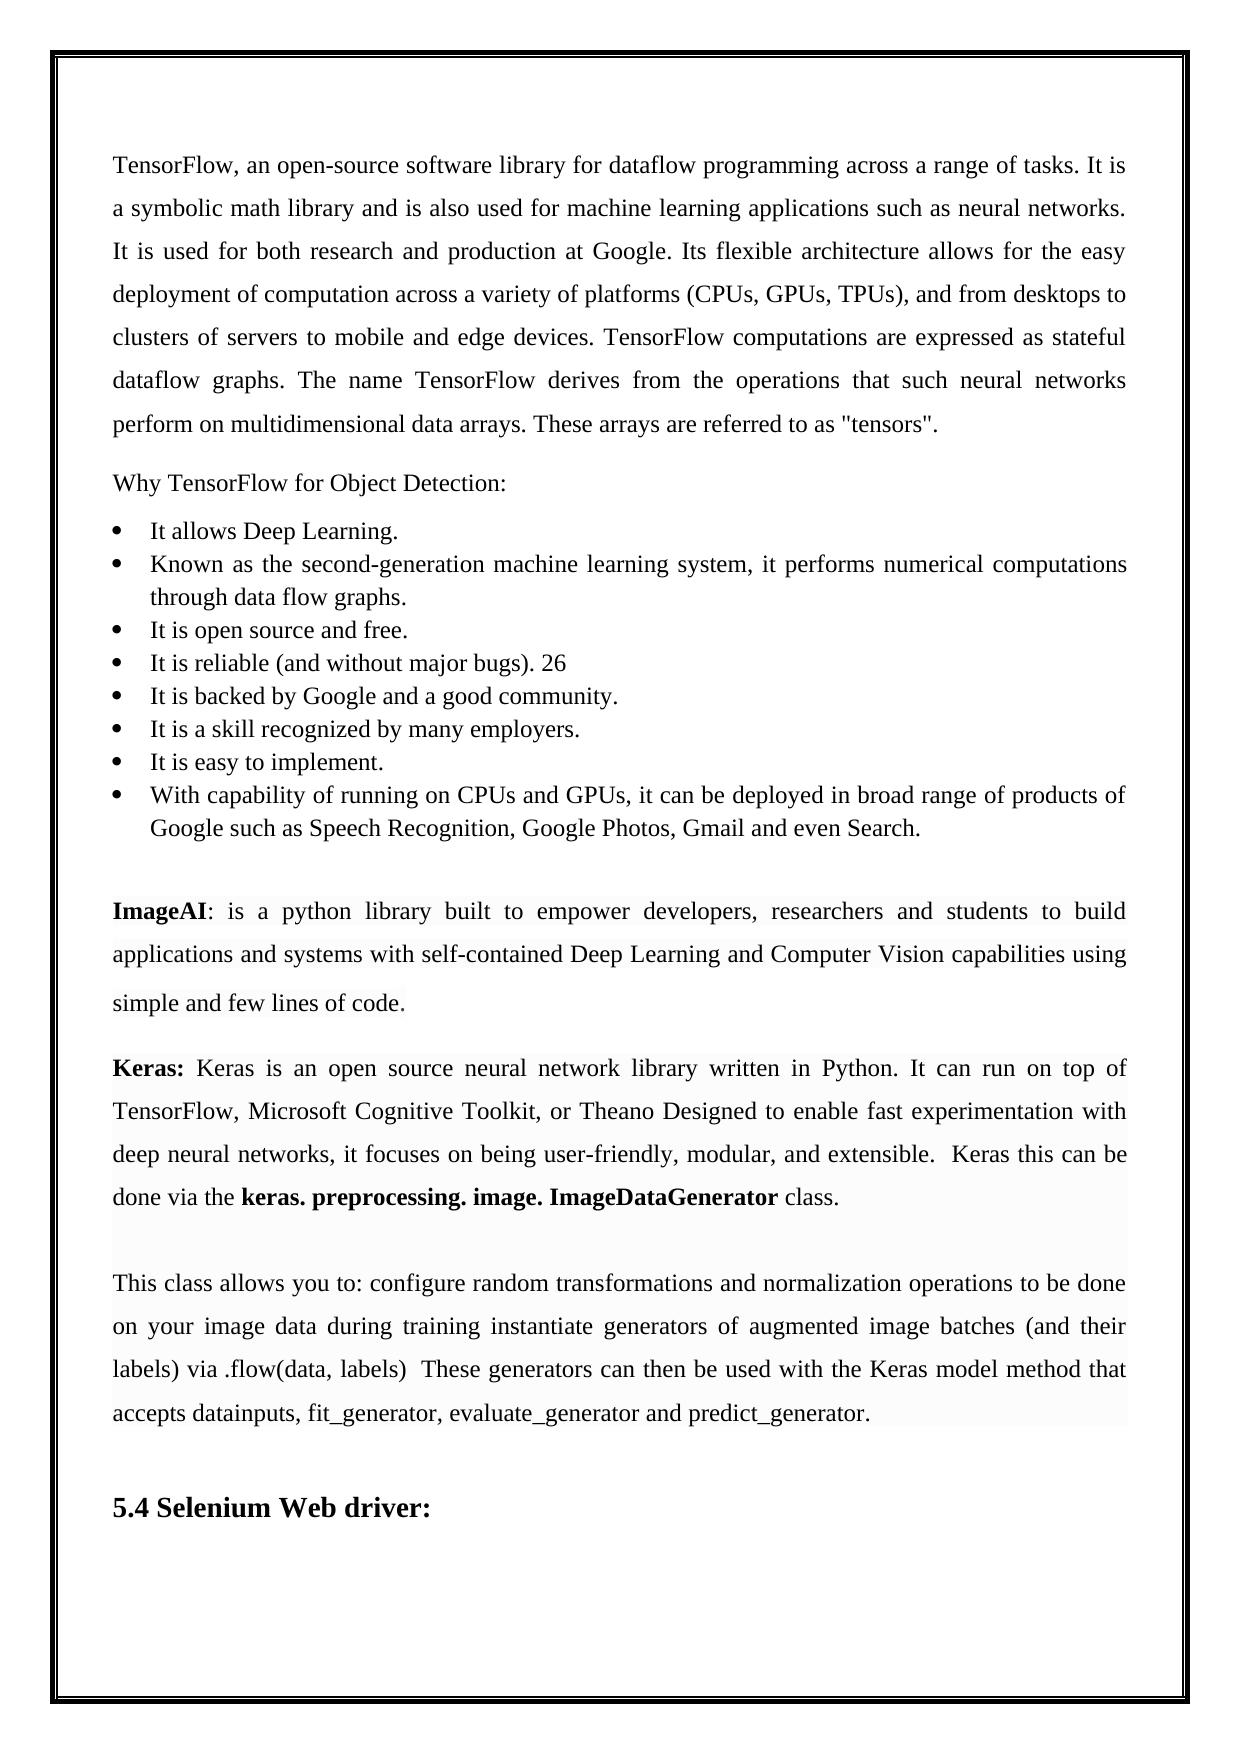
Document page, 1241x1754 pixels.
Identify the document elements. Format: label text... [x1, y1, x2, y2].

list It is backed by Google and a good community. [112, 681, 1128, 710]
list It is a skill recognized by many employers. [112, 714, 1128, 743]
text 5.4 Selenium Web driver: [112, 1491, 1128, 1524]
list It is open source and free. [112, 615, 1128, 644]
list It allows Deep Learning. [112, 516, 1128, 545]
text Why TensorFlow for Object Detection: [112, 468, 1128, 497]
text ImageAI: is a python library built to empower developers, researchers and students to build applications and systems with self-contained Deep Learning and Computer Vision capabilities using simple and few lines of code. [112, 896, 1128, 1019]
list With capability of running on CPUs and GPUs, it can be deployed in broad range of products of Google such as Speech Recognition, Google Photos, Gmail and even Search. [112, 780, 1128, 842]
text This class allows you to: configure random transformations and normalization operations to be done on your image data during training instantiate generators of augmented image batches (and their labels) via .flow(data, labels) These generators can then be used with the Keras model method that accepts datainputs, fit_generator, evaluate_generator and predict_generator. [112, 1268, 1128, 1426]
text Keras: Keras is an open source neural network library written in Python. It can run on top of TensorFlow, Microsoft Cognitive Toolkit, or Theano Designed to enable fast experimentation with deep neural networks, it focuses on being user-friendly, modular, and extensible. Keras this can be done via the keras. preprocessing. image. ImageDataGenerator class. [112, 1053, 1128, 1211]
list Known as the second-generation machine learning system, it performs numerical computations through data flow graphs. [112, 549, 1128, 611]
list It is easy to implement. [112, 747, 1128, 776]
text TensorFlow, an open-source software library for dataflow programming across a range of tasks. It is a symbolic math library and is also used for machine learning applications such as neural networks. It is used for both research and production at Google. Its flexible architecture allows for the easy deployment of computation across a variety of platforms (CPUs, GPUs, TPUs), and from desktops to clusters of servers to mobile and edge devices. TensorFlow computations are expressed as stateful dataflow graphs. The name TensorFlow derives from the operations that such neural networks perform on multidimensional data arrays. These arrays are referred to as "tensors". [112, 150, 1128, 437]
list It is reliable (and without major bugs). 26 [112, 648, 1128, 677]
